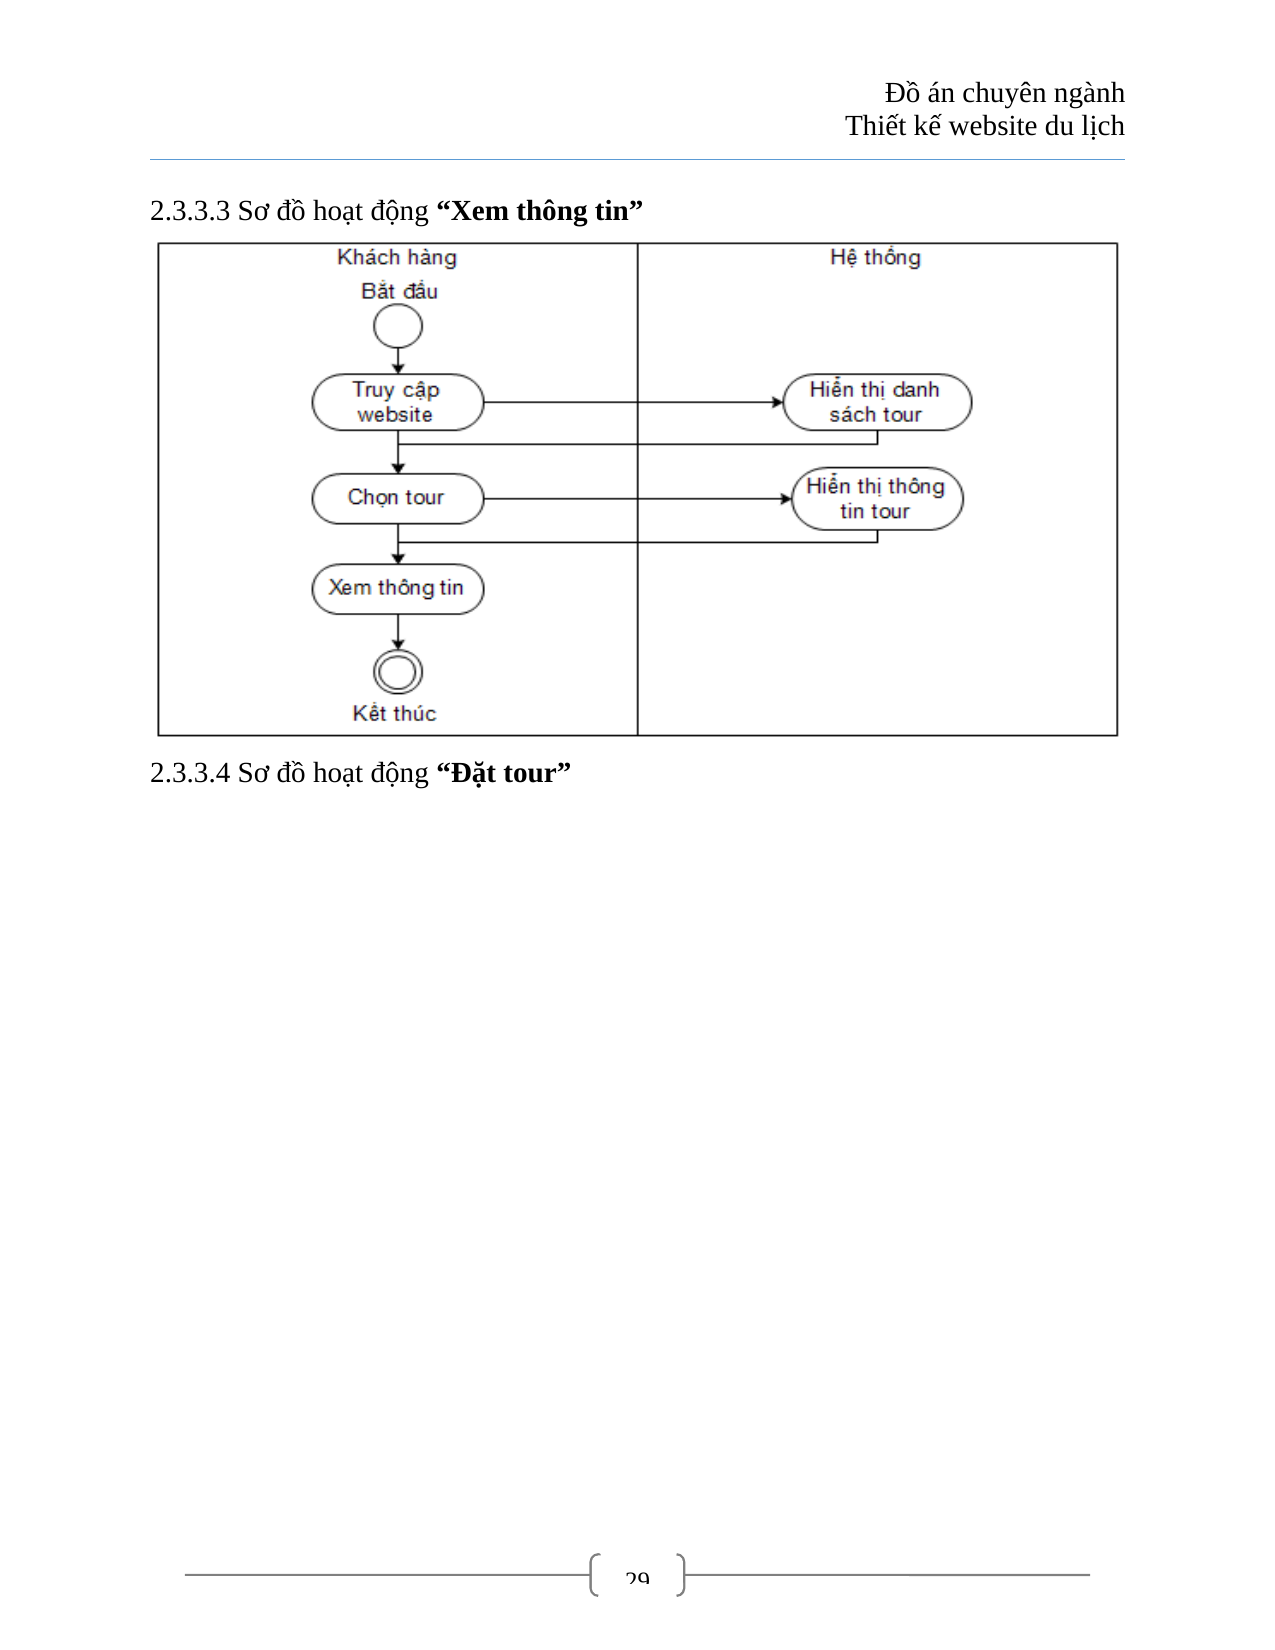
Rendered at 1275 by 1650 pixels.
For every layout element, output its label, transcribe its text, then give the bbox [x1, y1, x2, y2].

picture [151, 235, 1127, 746]
subtitle 2.3.3.3 Sơ đồ hoạt động “Xem thông tin” [150, 193, 1125, 227]
